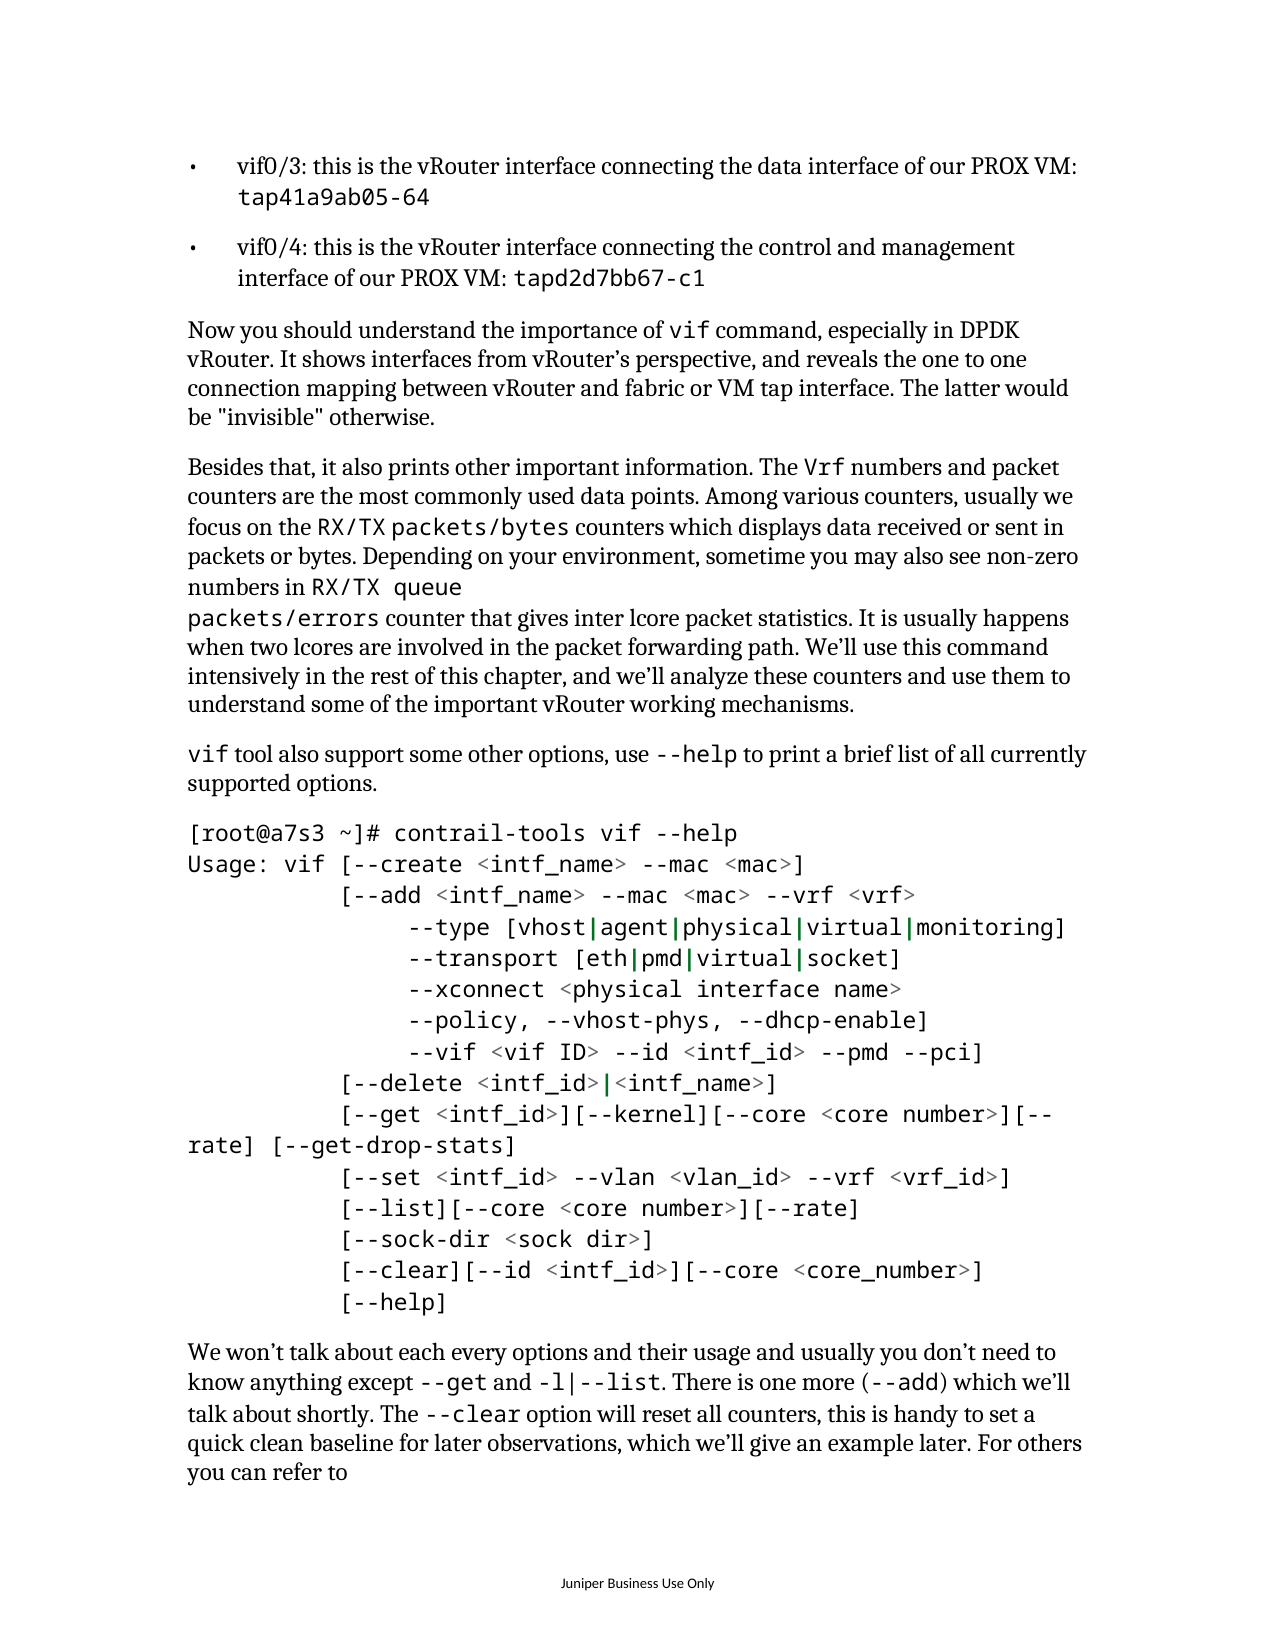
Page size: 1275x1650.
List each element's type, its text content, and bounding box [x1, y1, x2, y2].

text [root@a7s3 ~]# contrail-tools vif --help Usage: vif [--create <intf_name> --mac <mac>] [--add <intf_name> --mac <mac> --vrf <vrf> --type [vhost|agent|physical|virtual|monitoring] --transport [eth|pmd|virtual|socket] --xconnect <physical interface name> --policy, --vhost-phys, --dhcp-enable] --vif <vif ID> --id <intf_id> --pmd --pci] [--delete <intf_id>|<intf_name>] [--get <intf_id>][--kernel][--core <core number>][--rate] [--get-drop-stats] [--set <intf_id> --vlan <vlan_id> --vrf <vrf_id>] [--list][--core <core number>][--rate] [--sock-dir <sock dir>] [--clear][--id <intf_id>][--core <core_number>] [--help] [187, 817, 1087, 1317]
text Besides that, it also prints other important information. The Vrf numbers and packet counters are the most commonly used data points. Among various counters, usually we focus on the RX/TX packets/bytes counters which displays data received or sent in packets or bytes. Depending on your environment, sometime you may also see non-zero numbers in RX/TX queue packets/errors counter that gives inter lcore packet statistics. It is usually happens when two lcores are involved in the packet forwarding path. We’ll use this command intensively in the rest of this chapter, and we’ll analyze these counters and use them to understand some of the important vRouter working mechanisms. [187, 450, 1087, 719]
text vif tool also support some other options, use --help to print a brief list of all currently supported options. [187, 738, 1087, 798]
text Now you should understand the importance of vif command, especially in DPDK vRouter. It shows interfaces from vRouter’s perspective, and reveals the one to one connection mapping between vRouter and fabric or VM tap interface. The latter would be "invisible" otherwise. [187, 314, 1087, 432]
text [187, 1337, 1087, 1486]
list vif0/3: this is the vRouter interface connecting the data interface of our PROX VM: tap41a9ab05-64 [187, 150, 1087, 212]
list vif0/4: this is the vRouter interface connecting the control and management interface of our PROX VM: tapd2d7bb67-c1 [187, 233, 1087, 293]
